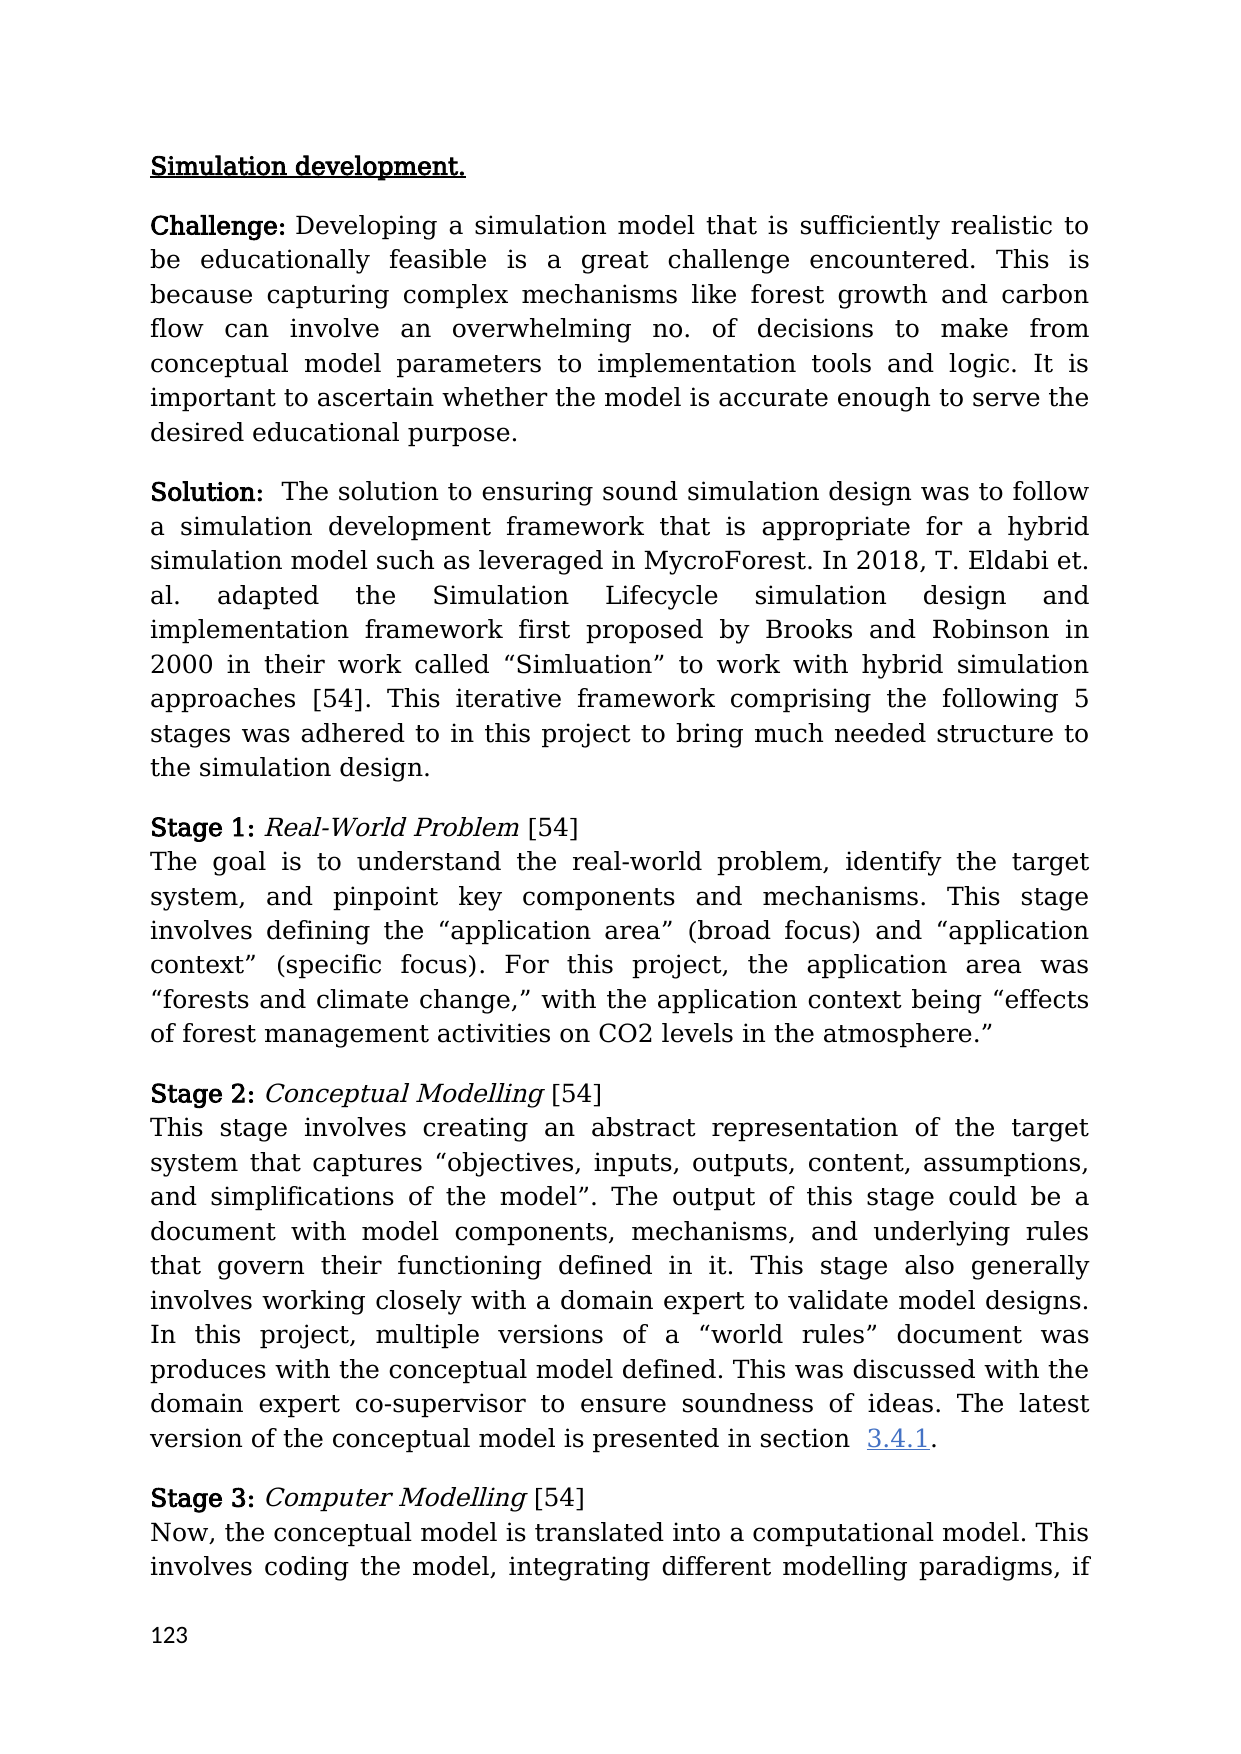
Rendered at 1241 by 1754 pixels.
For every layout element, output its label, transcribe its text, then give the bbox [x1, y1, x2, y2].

text Challenge: Developing a simulation model that is sufficiently realistic to be educationally feasible is a great challenge encountered. This is because capturing complex mechanisms like forest growth and carbon flow can involve an overwhelming no. of decisions to make from conceptual model parameters to implementation tools and logic. It is important to ascertain whether the model is accurate enough to serve the desired educational purpose. [150, 209, 1090, 446]
text The goal is to understand the real-world problem, identify the target system, and pinpoint key components and mechanisms. This stage involves defining the “application area” (broad focus) and “application context” (specific focus). For this project, the application area was “forests and climate change,” with the application context being “effects of forest management activities on CO2 levels in the atmosphere.” [150, 846, 1090, 1048]
text Stage 3: Computer Modelling [54] [150, 1482, 1090, 1512]
text Stage 2: Conceptual Modelling [54] [150, 1077, 1090, 1107]
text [150, 1516, 1090, 1581]
text Solution: The solution to ensuring sound simulation design was to follow a simulation development framework that is appropriate for a hybrid simulation model such as leveraged in MycroForest. In 2018, T. Eldabi et. al. adapted the Simulation Lifecycle simulation design and implementation framework first proposed by Brooks and Robinson in 2000 in their work called “Simluation” to work with hybrid simulation approaches [54]. This iterative framework comprising the following 5 stages was adhered to in this project to bring much needed structure to the simulation design. [150, 476, 1090, 782]
text Stage 1: Real-World Problem [54] [150, 811, 1090, 841]
subtitle Simulation development. [150, 150, 1090, 180]
text This stage involves creating an abstract representation of the target system that captures “objectives, inputs, outputs, content, assumptions, and simplifications of the model”. The output of this stage could be a document with model components, mechanisms, and underlying rules that govern their functioning defined in it. This stage also generally involves working closely with a domain expert to validate model designs. In this project, multiple versions of a “world rules” document was produces with the conceptual model defined. This was discussed with the domain expert co-supervisor to ensure soundness of ideas. The latest version of the conceptual model is presented in section 3.4.1. [150, 1112, 1090, 1452]
